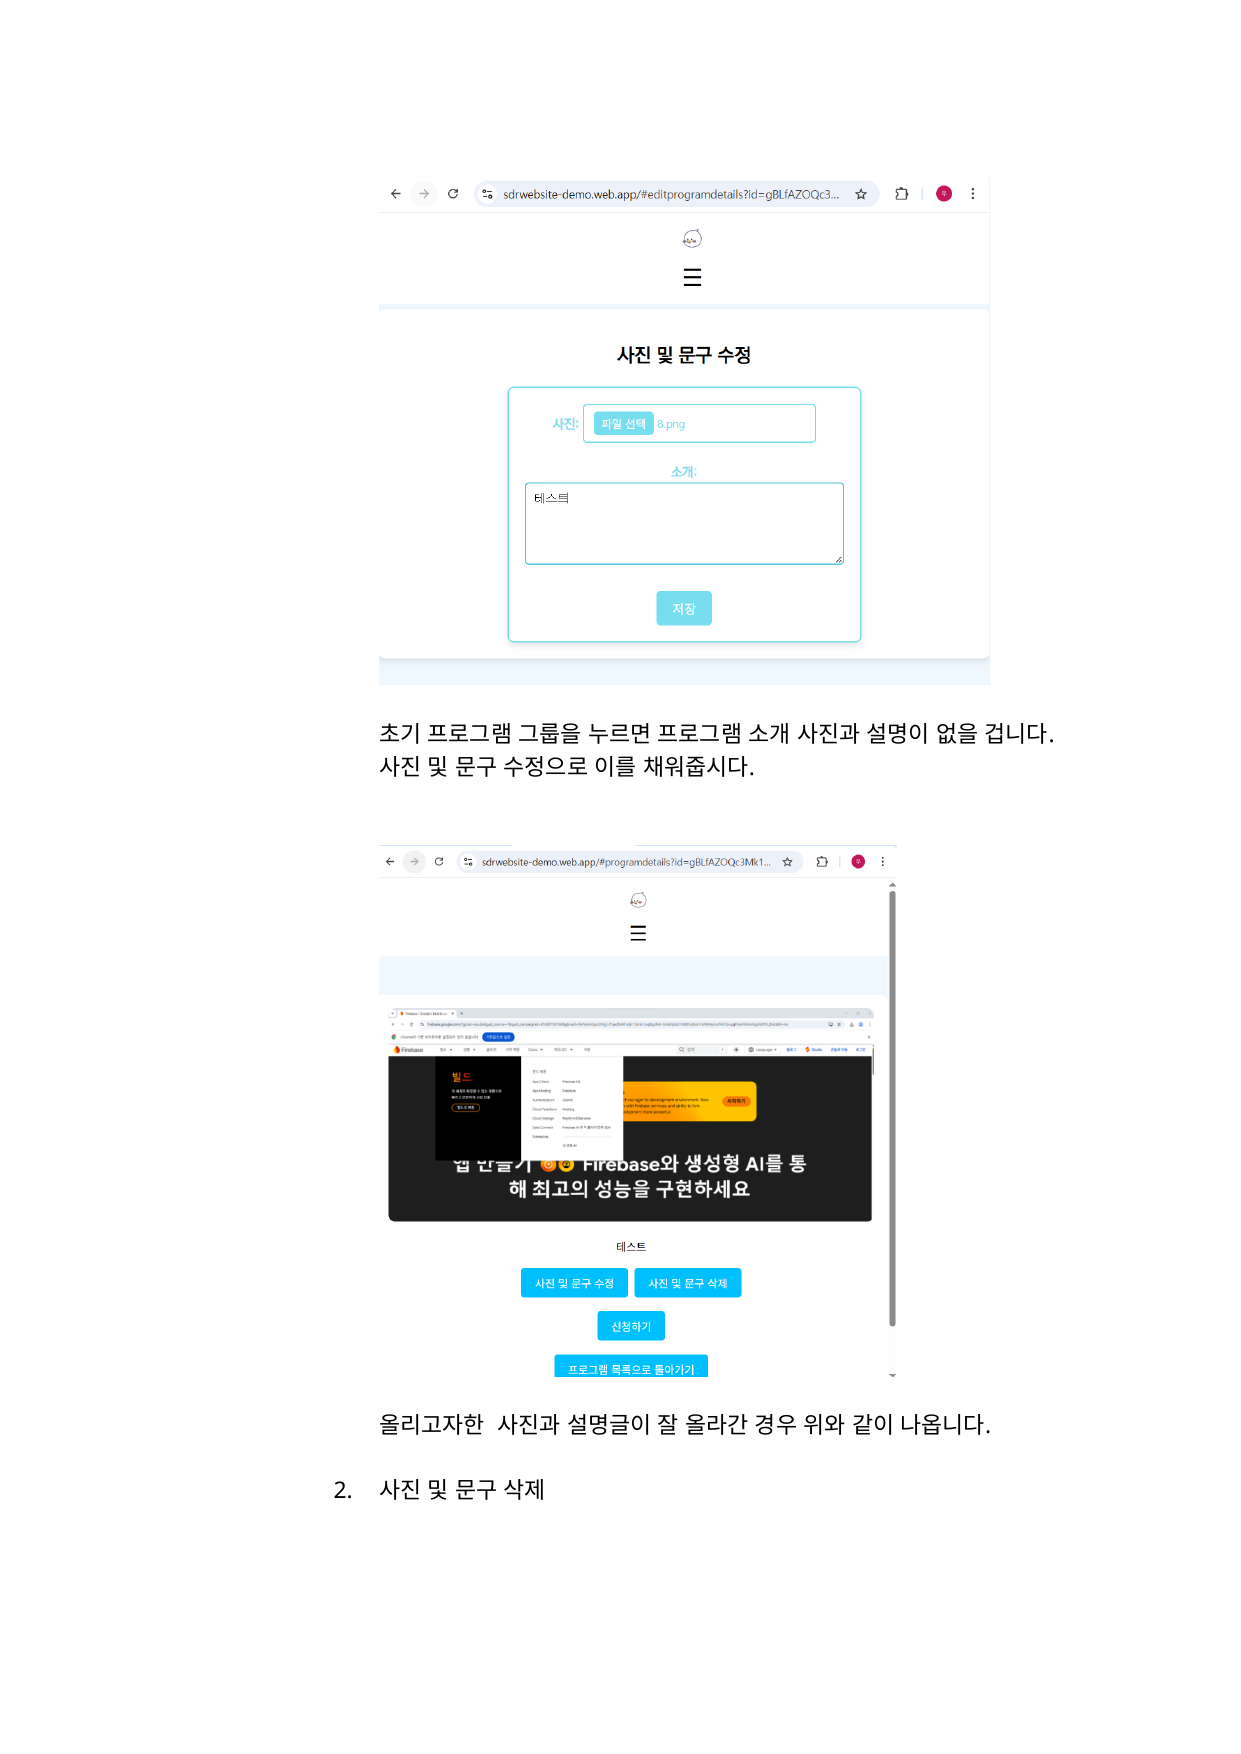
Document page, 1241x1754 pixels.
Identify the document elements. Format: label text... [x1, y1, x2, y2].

list 초기 프로그램 그룹을 누르면 프로그램 소개 사진과 설명이 없을 겁니다. 사진 및 문구 수정으로 이를 채워줍시다. [379, 716, 1090, 782]
list 올리고자한 사진과 설명글이 잘 올라간 경우 위와 같이 나옵니다. [379, 1407, 1090, 1441]
list 사진 및 문구 삭제 [333, 1472, 1090, 1505]
picture [656, 1366, 662, 1374]
picture [379, 845, 897, 1377]
picture [379, 177, 990, 685]
